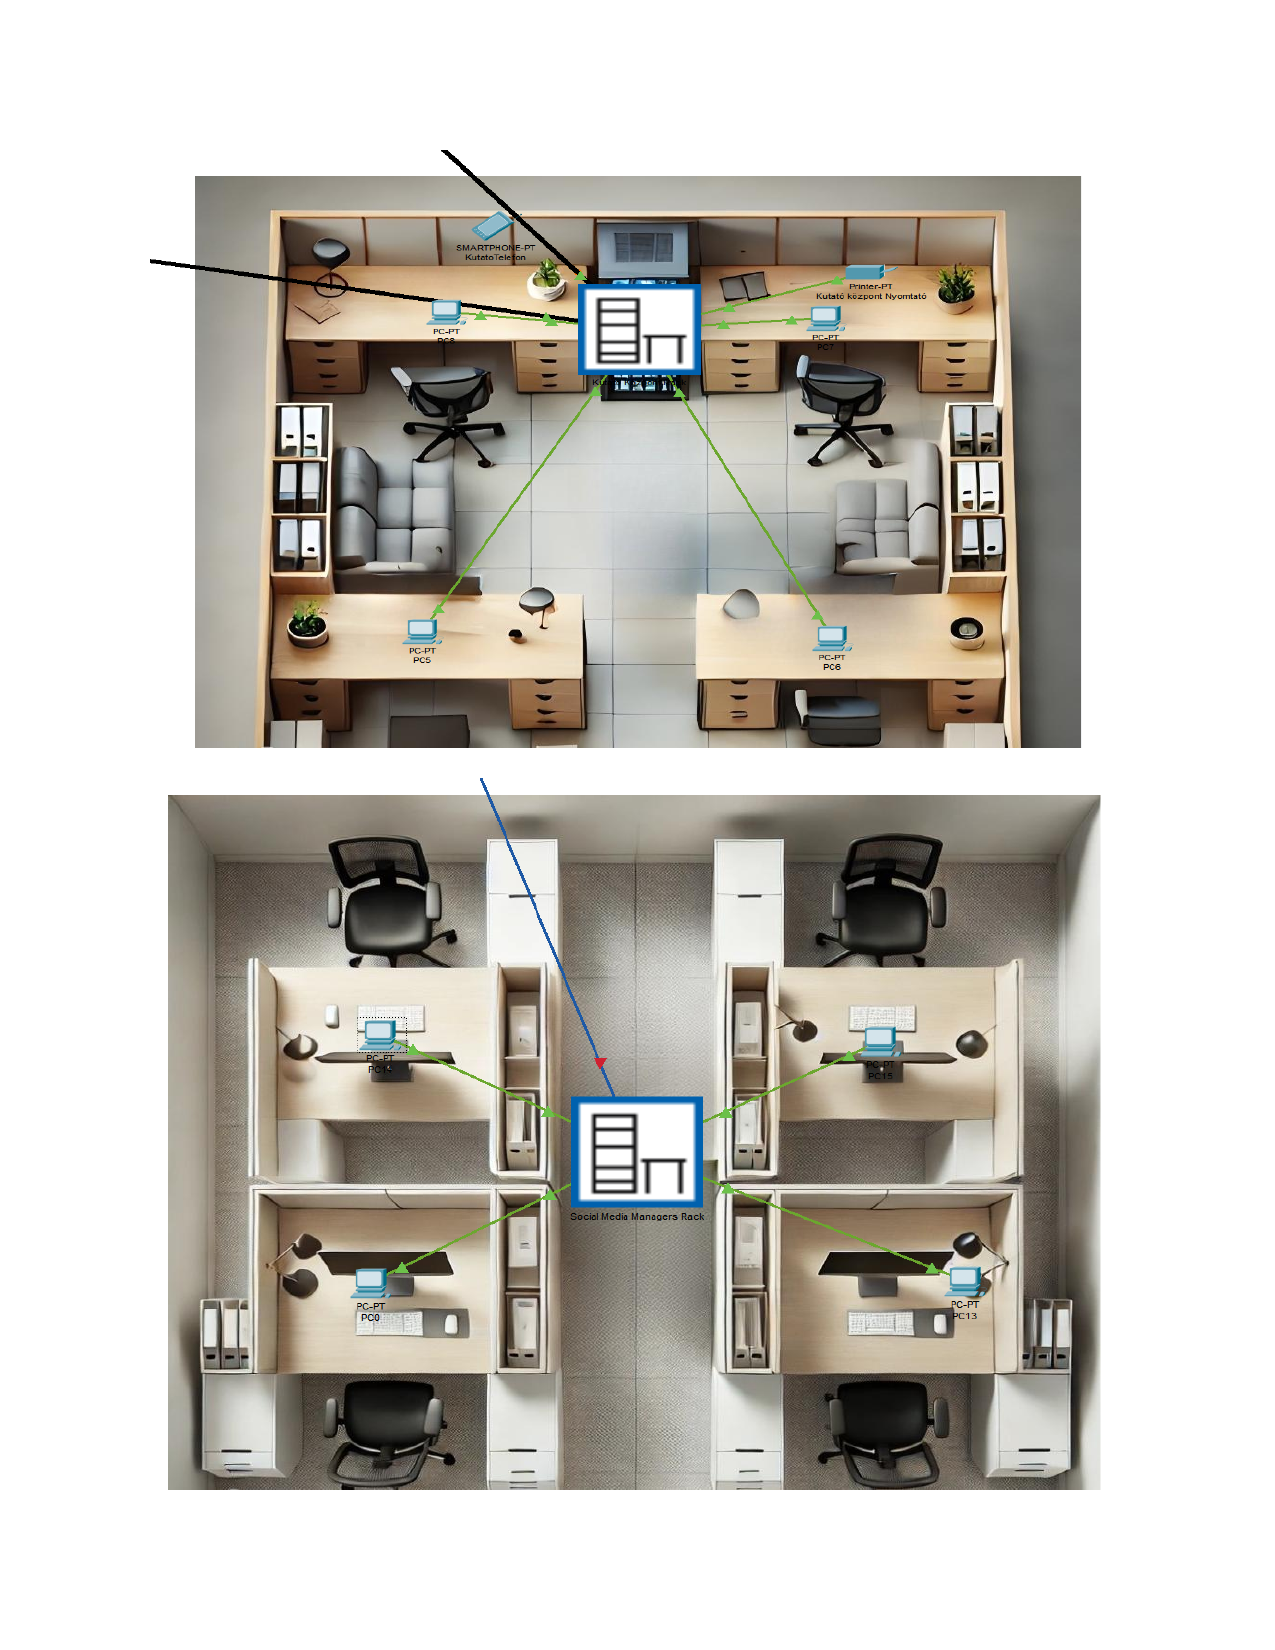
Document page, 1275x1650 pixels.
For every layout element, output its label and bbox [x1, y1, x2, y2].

picture [150, 150, 1153, 757]
picture [150, 778, 1160, 1491]
